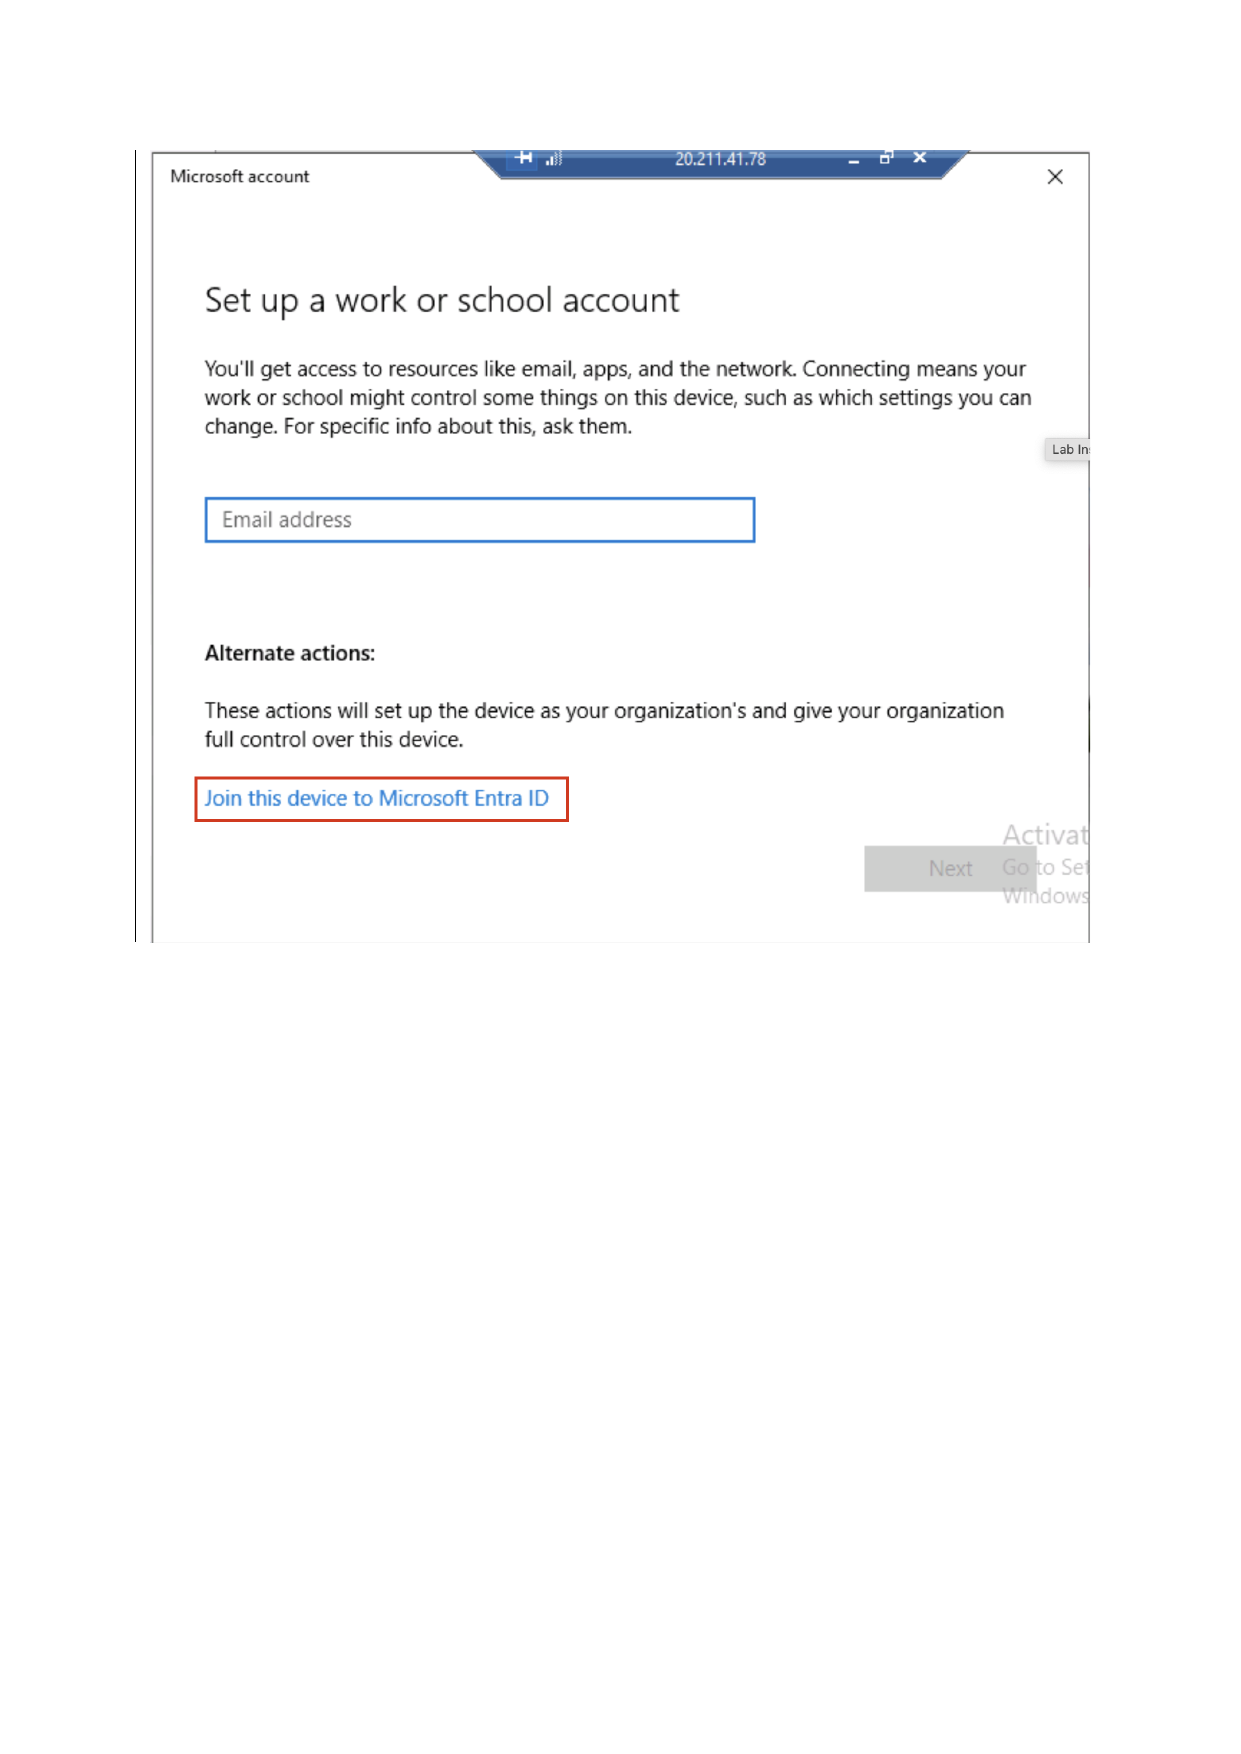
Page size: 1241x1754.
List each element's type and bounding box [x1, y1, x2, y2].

picture [150, 150, 1091, 943]
